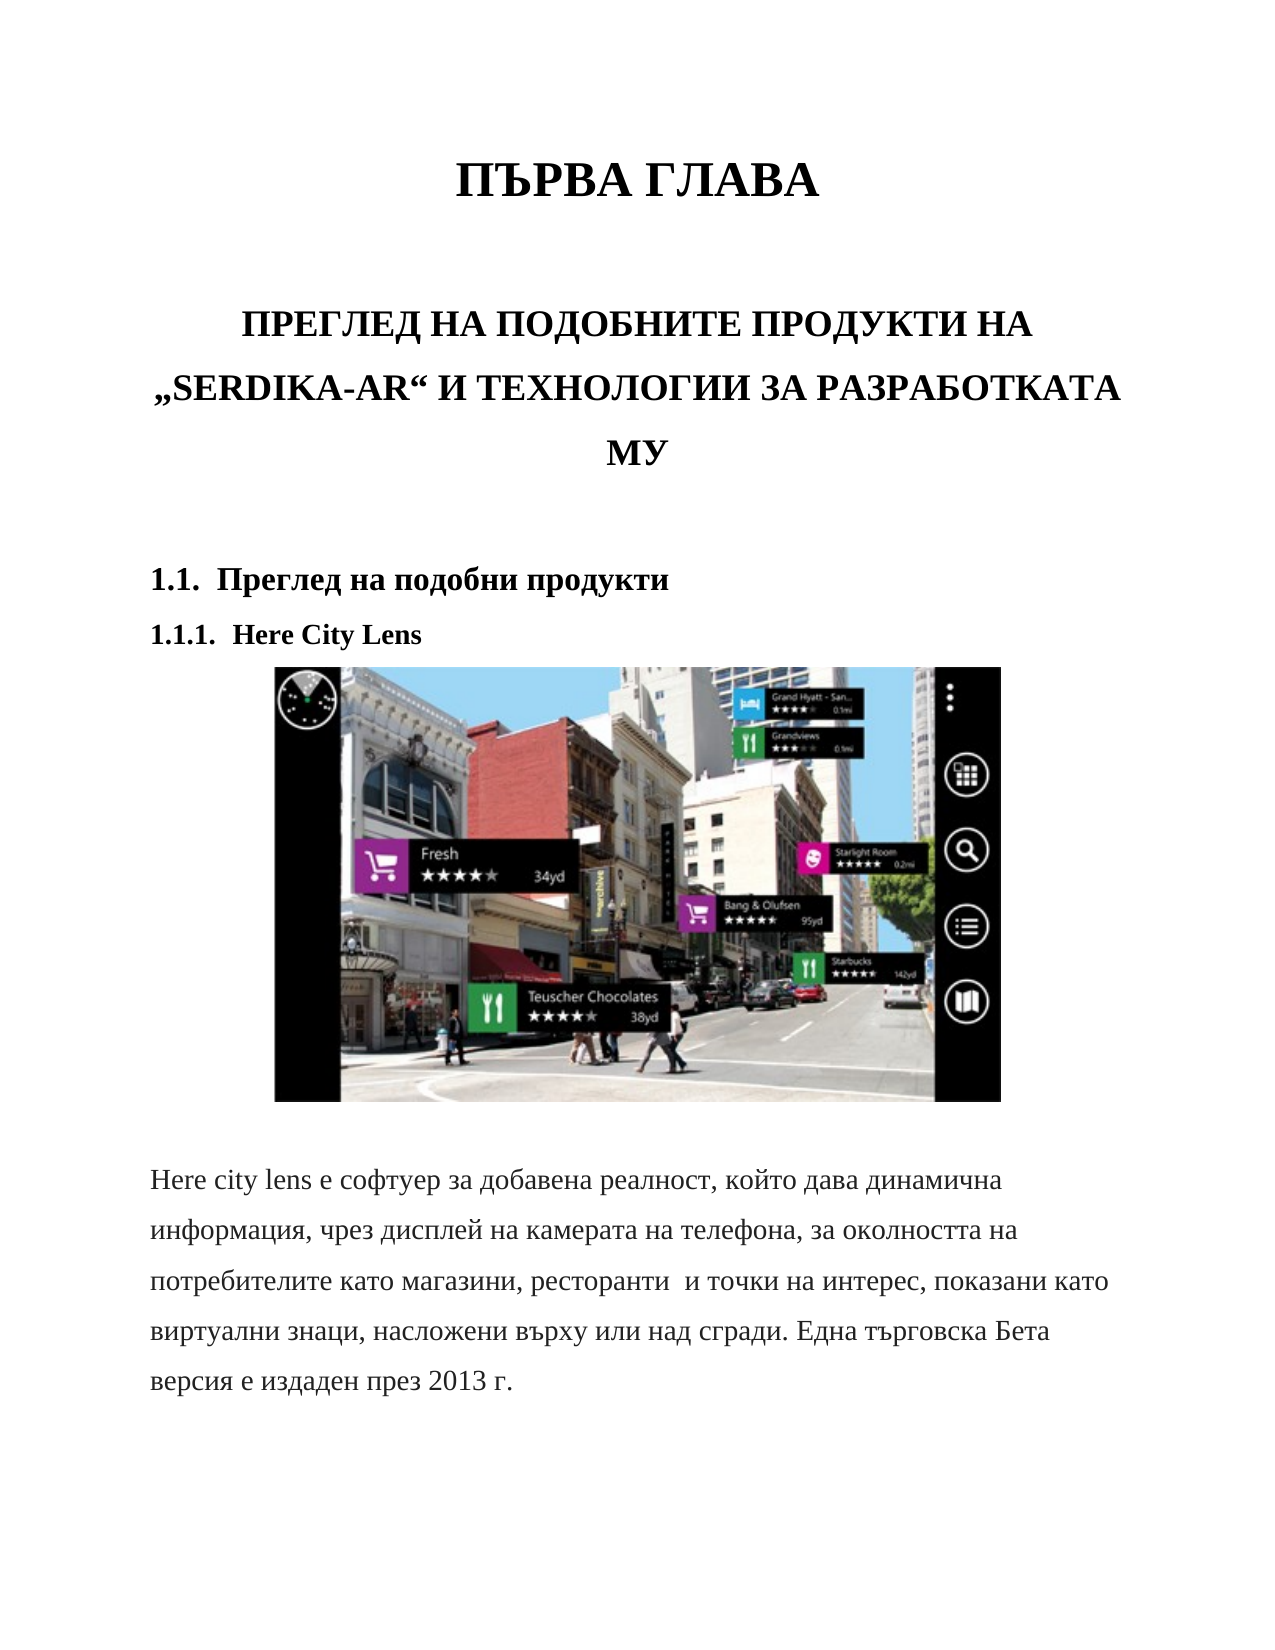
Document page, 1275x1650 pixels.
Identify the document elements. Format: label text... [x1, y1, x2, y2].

text 1.1. Преглед на подобни продукти [150, 560, 1125, 598]
text ПЪРВА ГЛАВА [150, 150, 1125, 207]
text 1.1.1. Here City Lens [150, 617, 1125, 651]
text Here city lens е софтуер за добавена реалност, който дава динамична информация, чрез дисплей на камерата на телефона, за околността на потребителите като магазини, ресторанти и точки на интерес, показани като виртуални знаци, насложени върху или над сгради. Една търговска Бета версия е издаден през 2013 г. [150, 1162, 1125, 1397]
picture [274, 667, 1001, 1102]
text ПРЕГЛЕД НА ПОДОБНИТЕ ПРОДУКТИ НА „SERDIKA-AR“ И ТЕХНОЛОГИИ ЗА РАЗРАБОТКАТА МУ [150, 301, 1125, 473]
